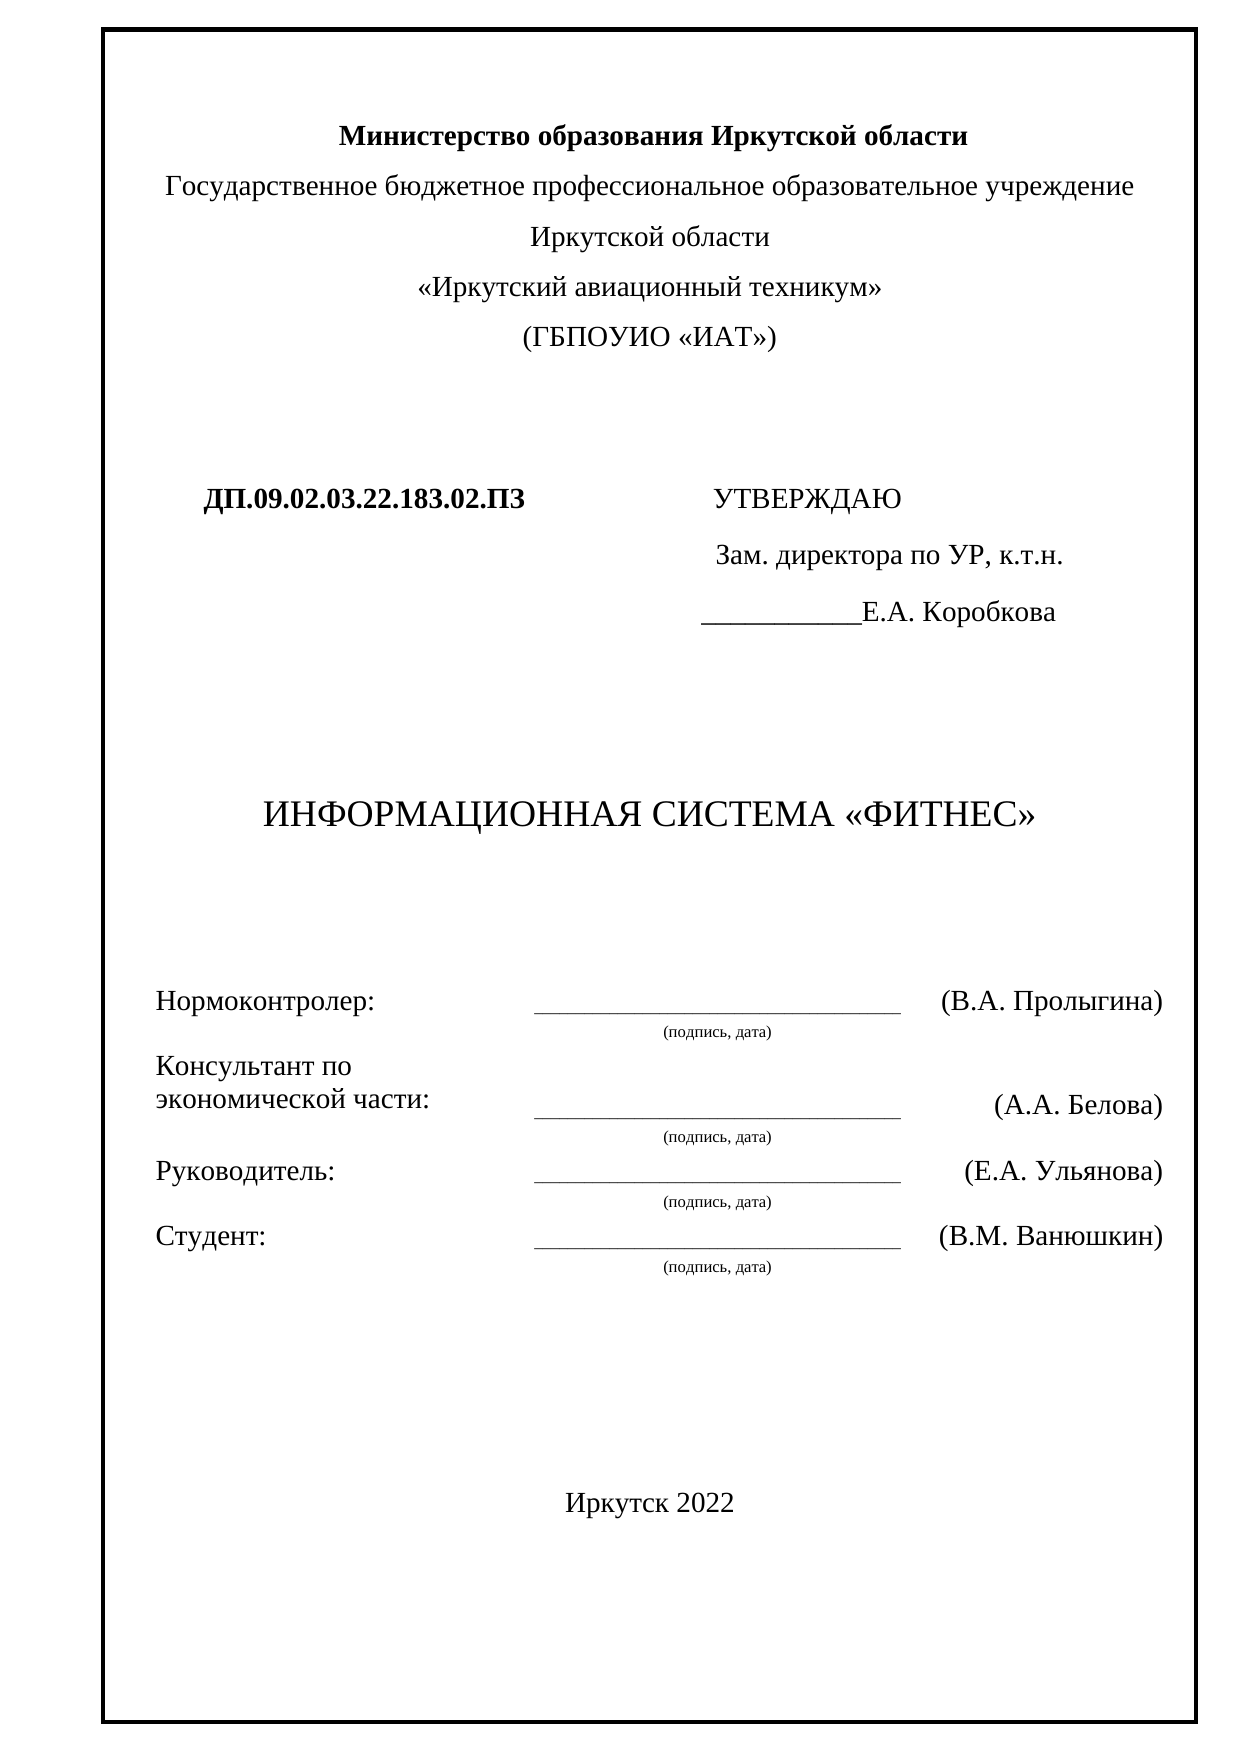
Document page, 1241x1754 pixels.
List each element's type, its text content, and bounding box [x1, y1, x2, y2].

table_cell ____________________________________________ (подпись, дата) [523, 1041, 912, 1146]
table_cell Студент: [144, 1212, 523, 1286]
table_cell Консультант по экономической части: [144, 1041, 523, 1146]
text ИНФОРМАЦИОННАЯ СИСТЕМА «ФИТНЕС» [118, 791, 1181, 834]
text Иркутск 2022 [118, 1485, 1181, 1519]
table_cell Руководитель: [144, 1146, 523, 1212]
table_cell ____________________________________________ (подпись, дата) [523, 1146, 912, 1212]
text Министерство образования Иркутской области [118, 118, 1181, 152]
text «Иркутский авиационный техникум» [118, 269, 1181, 303]
text Государственное бюджетное профессиональное образовательное учреждение Иркутской области [118, 168, 1181, 252]
table_cell (А.А. Белова) [912, 1041, 1174, 1146]
table_cell ____________________________________________ (подпись, дата) [523, 1212, 912, 1286]
table_cell (В.М. Ванюшкин) [912, 1212, 1174, 1286]
text (ГБПОУИО «ИАТ») [118, 319, 1181, 353]
table_header Нормоконтролер: [144, 977, 523, 1041]
table_cell (Е.А. Ульянова) [912, 1146, 1174, 1212]
table_header УТВЕРЖДАЮ Зам. директора по УР, к.т.н. ___________Е.А. Коробкова [576, 475, 1181, 684]
table_header (В.А. Пролыгина) [912, 977, 1174, 1041]
table_header ____________________________________________ (подпись, дата) [523, 977, 912, 1041]
table_header ДП.09.02.03.22.183.02.ПЗ [159, 475, 576, 684]
